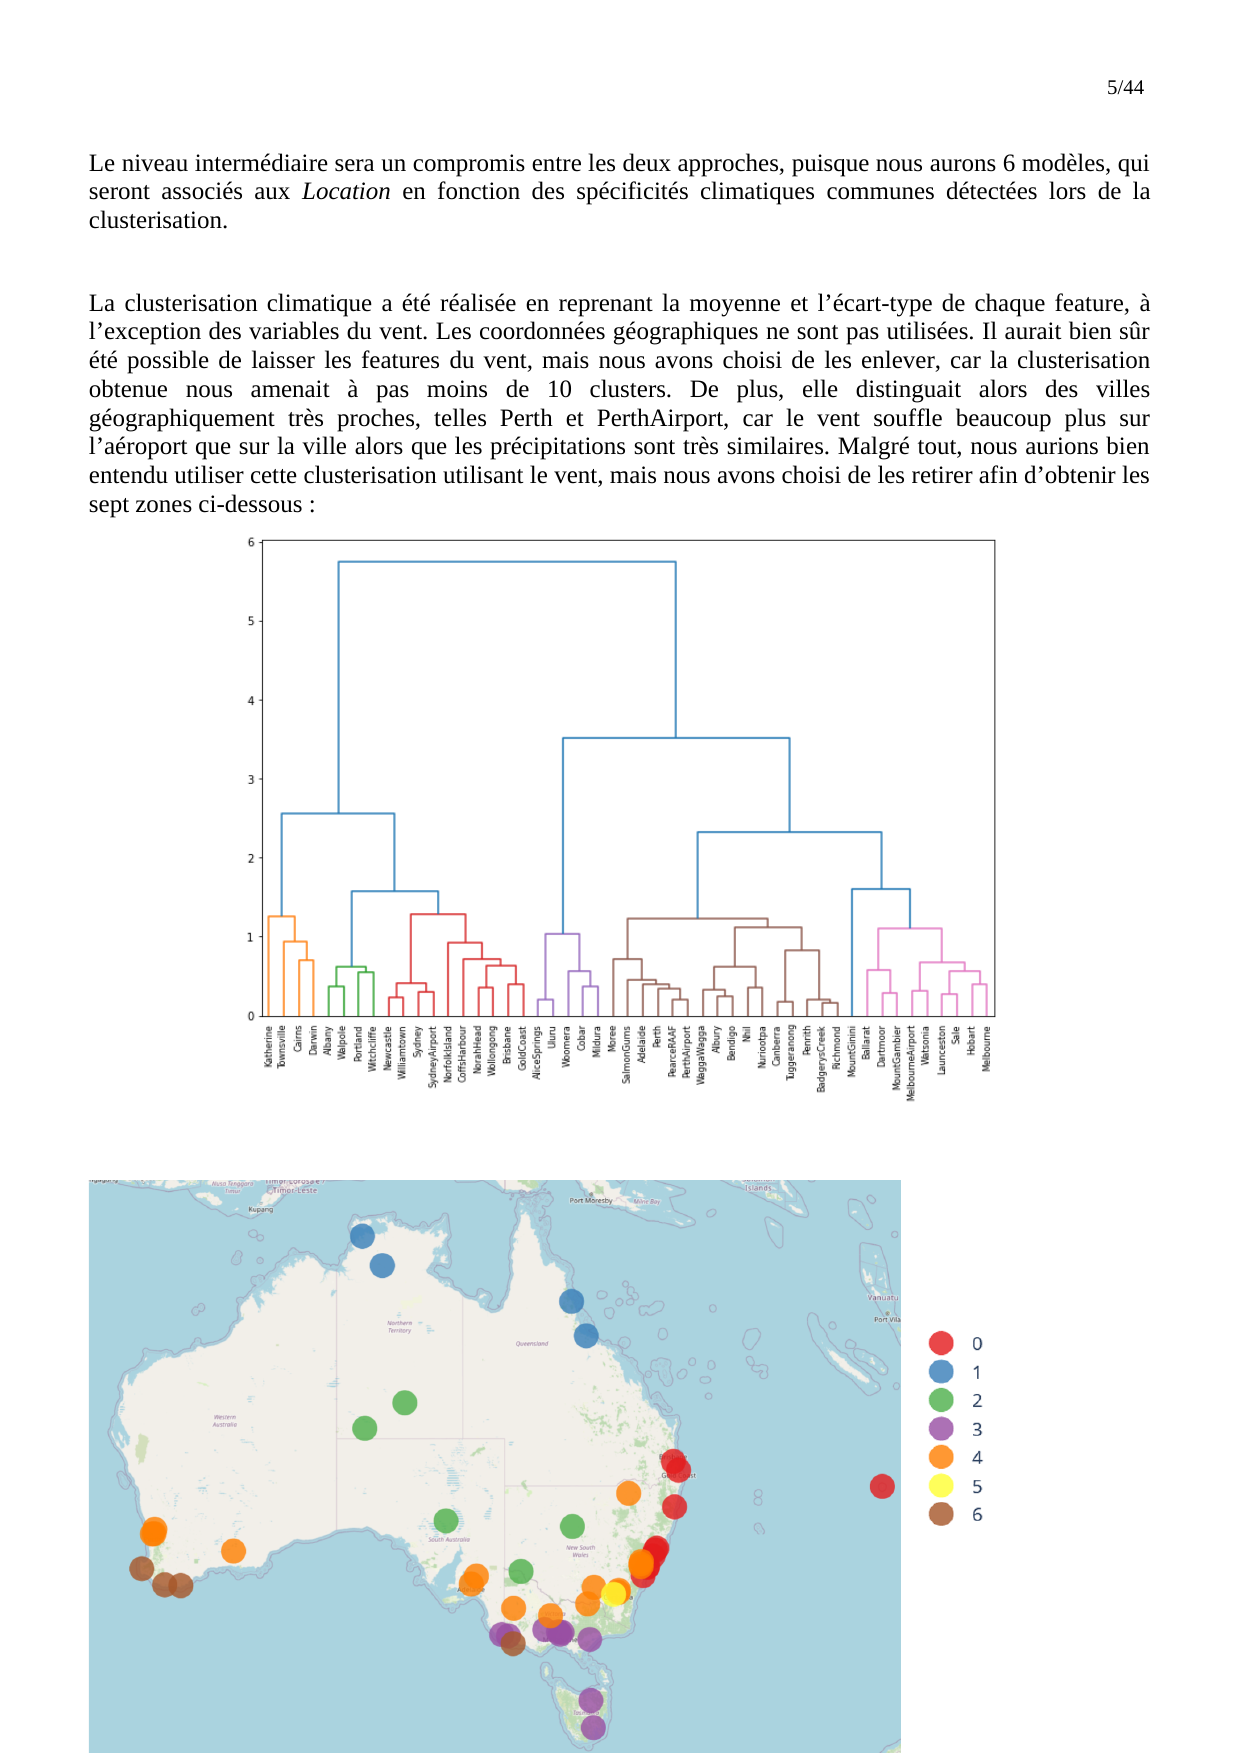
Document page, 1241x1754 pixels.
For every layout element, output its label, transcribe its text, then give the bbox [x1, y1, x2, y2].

picture [239, 530, 1002, 1108]
picture [88, 1180, 901, 1752]
text Le niveau intermédiaire sera un compromis entre les deux approches, puisque nous aurons 6 modèles, qui seront associés aux Location en fonction des spécificités climatiques communes détectées lors de la clusterisation. [89, 148, 1152, 234]
picture [918, 1326, 987, 1529]
text La clusterisation climatique a été réalisée en reprenant la moyenne et l’écart-type de chaque feature, à l’exception des variables du vent. Les coordonnées géographiques ne sont pas utilisées. Il aurait bien sûr été possible de laisser les features du vent, mais nous avons choisi de les enlever, car la clusterisation obtenue nous amenait à pas moins de 10 clusters. De plus, elle distinguait alors des villes géographiquement très proches, telles Perth et PerthAirport, car le vent souffle beaucoup plus sur l’aéroport que sur la ville alors que les précipitations sont très similaires. Malgré tout, nous aurions bien entendu utiliser cette clusterisation utilisant le vent, mais nous avons choisi de les retirer afin d’obtenir les sept zones ci-dessous : [89, 288, 1152, 518]
